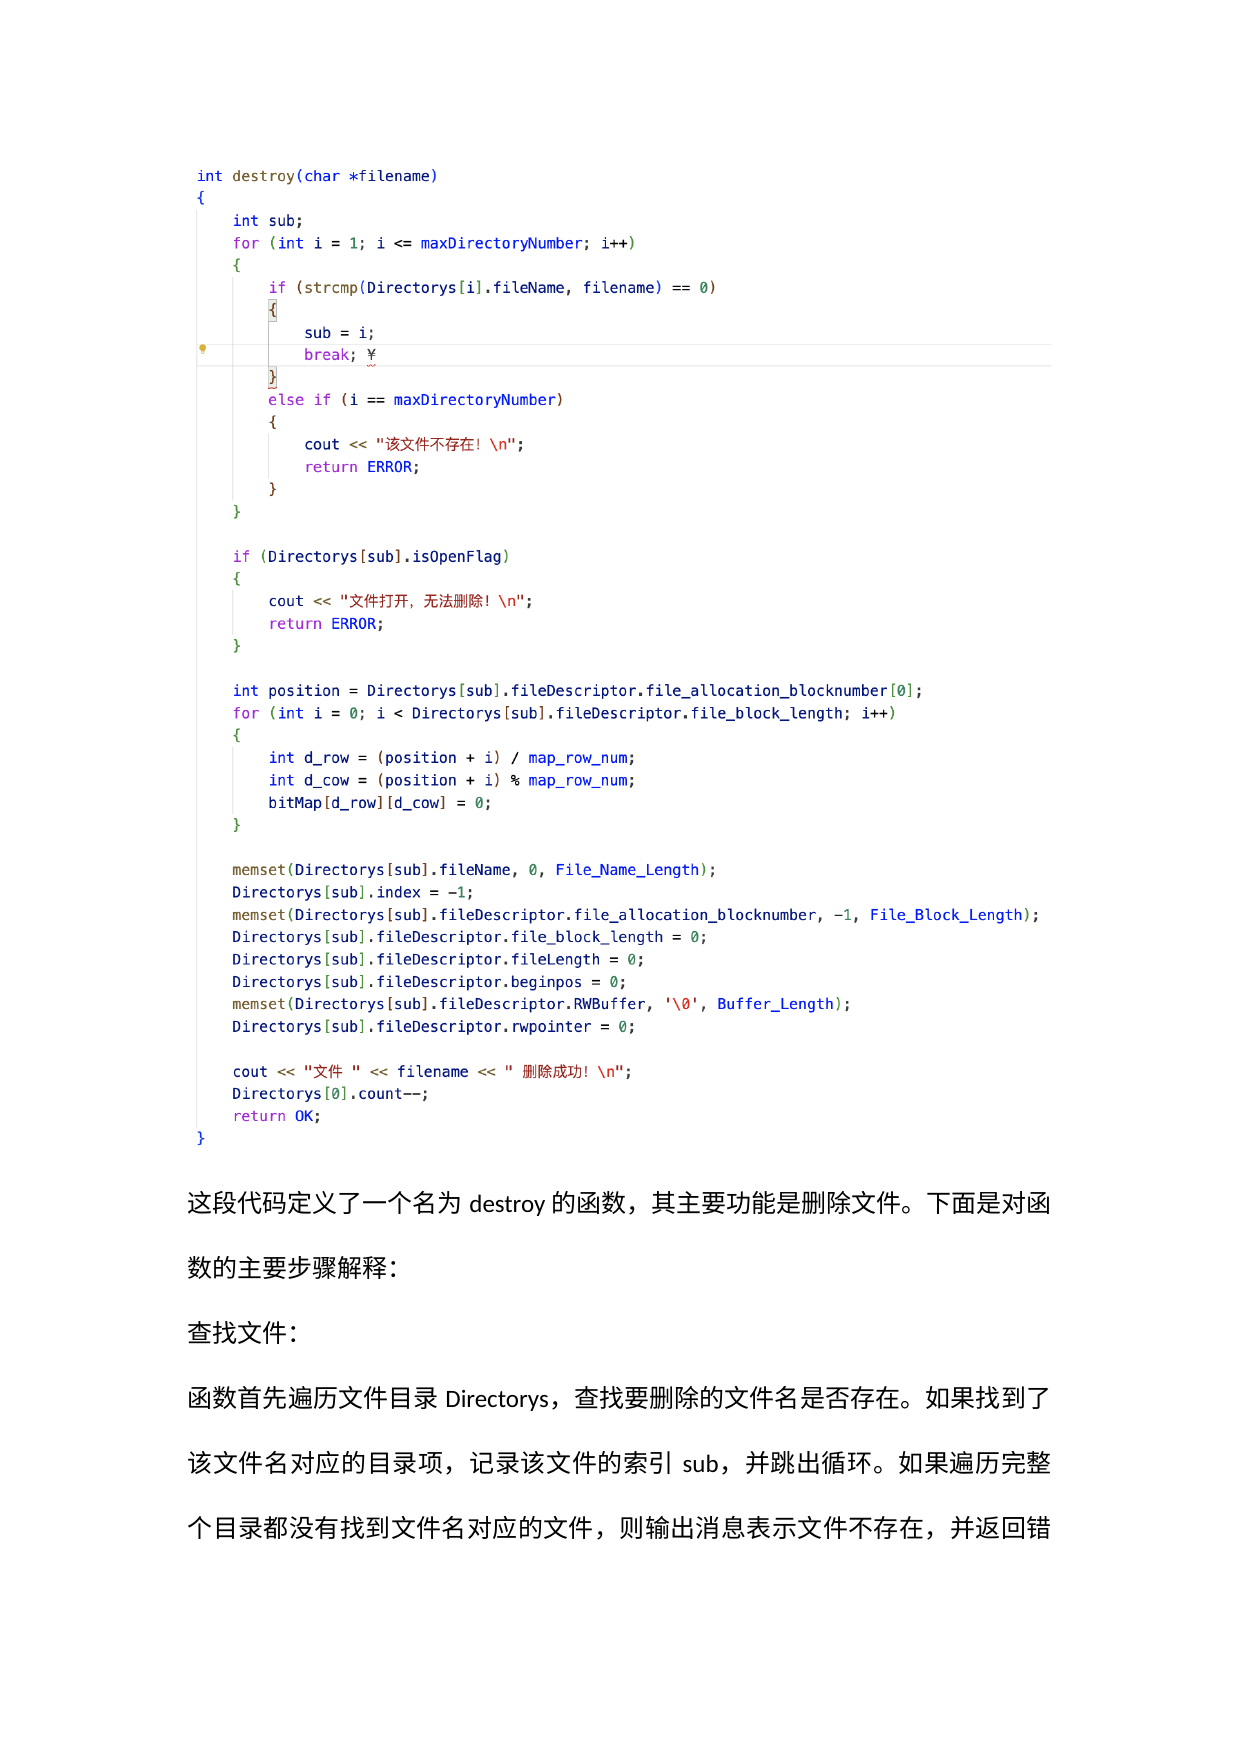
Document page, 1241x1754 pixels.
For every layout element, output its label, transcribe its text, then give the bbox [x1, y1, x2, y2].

picture [187, 162, 1052, 1150]
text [187, 1364, 1053, 1559]
text 这段代码定义了一个名为 destroy 的函数，其主要功能是删除文件。下面是对函数的主要步骤解释： [187, 1169, 1053, 1299]
text 查找文件： [187, 1299, 1053, 1364]
